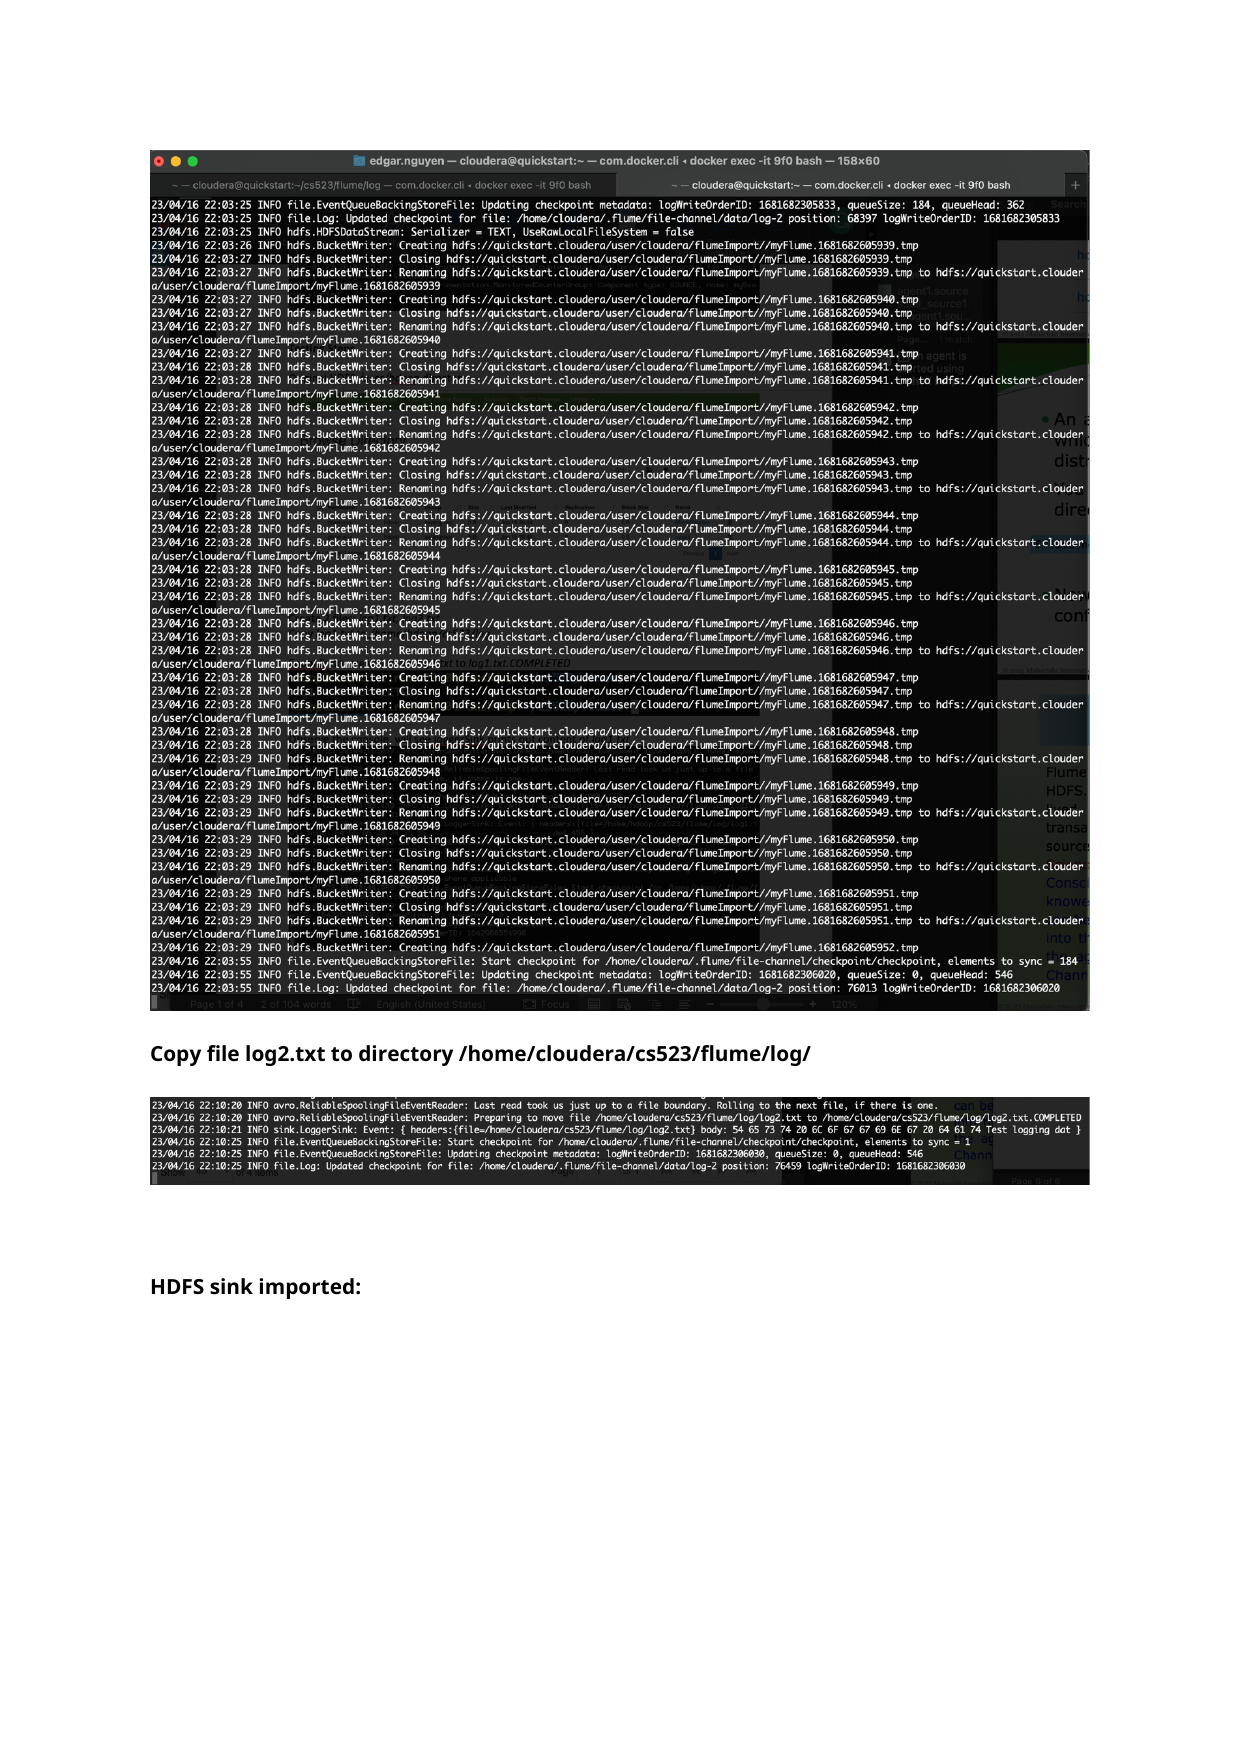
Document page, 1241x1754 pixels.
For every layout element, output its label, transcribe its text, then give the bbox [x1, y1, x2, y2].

text HDFS sink imported: [150, 1272, 1090, 1300]
picture [150, 1097, 1090, 1185]
picture [150, 150, 1090, 1011]
text Copy file log2.txt to directory /home/cloudera/cs523/flume/log/ [150, 1039, 1090, 1068]
